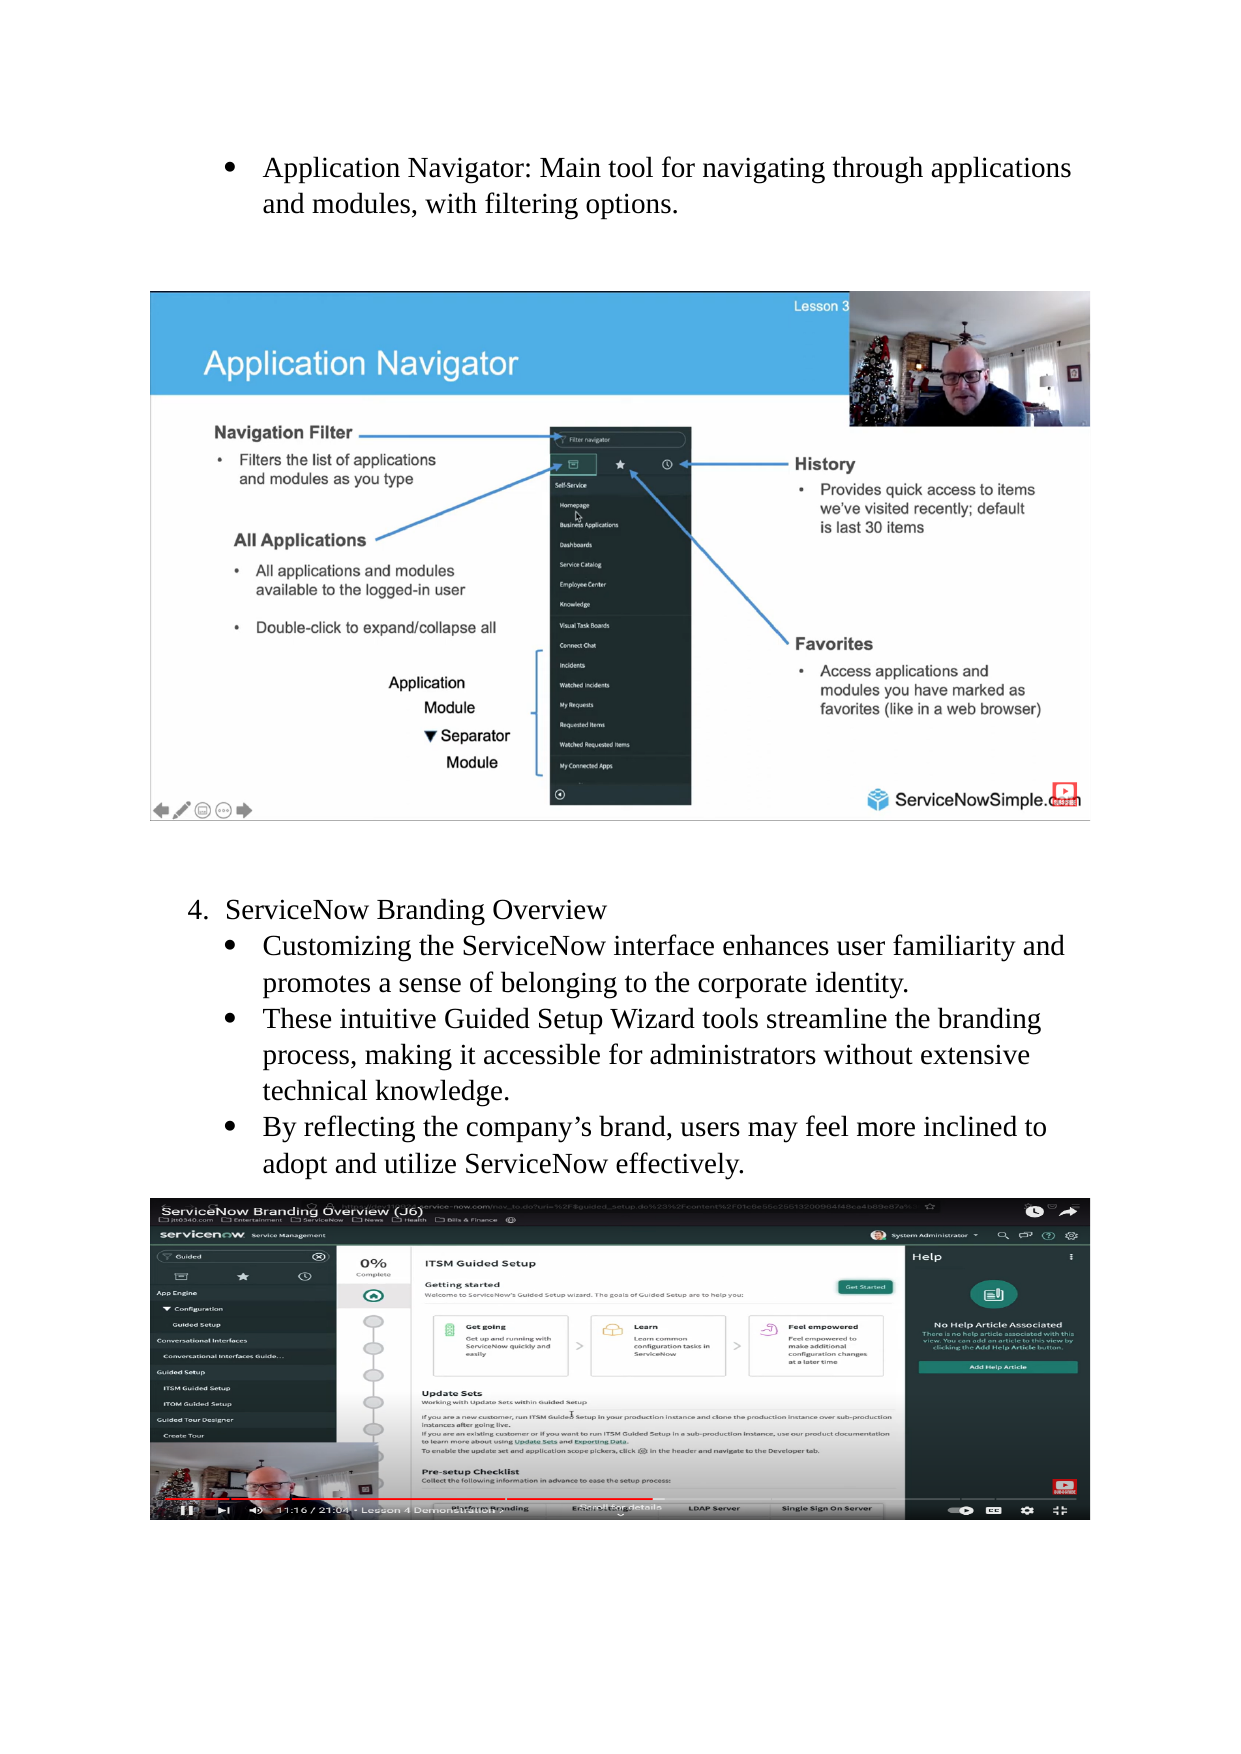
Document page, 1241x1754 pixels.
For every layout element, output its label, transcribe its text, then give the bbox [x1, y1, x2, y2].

picture [150, 291, 1091, 821]
list By reflecting the company’s brand, users may feel more inclined to adopt and utilize ServiceNow effectively. [225, 1109, 1090, 1179]
list ServiceNow Branding Overview [187, 892, 1090, 926]
picture [150, 1198, 1091, 1520]
list Application Navigator: Main tool for navigating through applications and modules, with filtering options. [225, 150, 1090, 220]
list Customizing the ServiceNow interface enhances user familiarity and promotes a sense of belonging to the corporate identity. [225, 928, 1090, 998]
list These intuitive Guided Setup Wizard tools streamline the branding process, making it accessible for administrators without extensive technical knowledge. [225, 1001, 1090, 1107]
